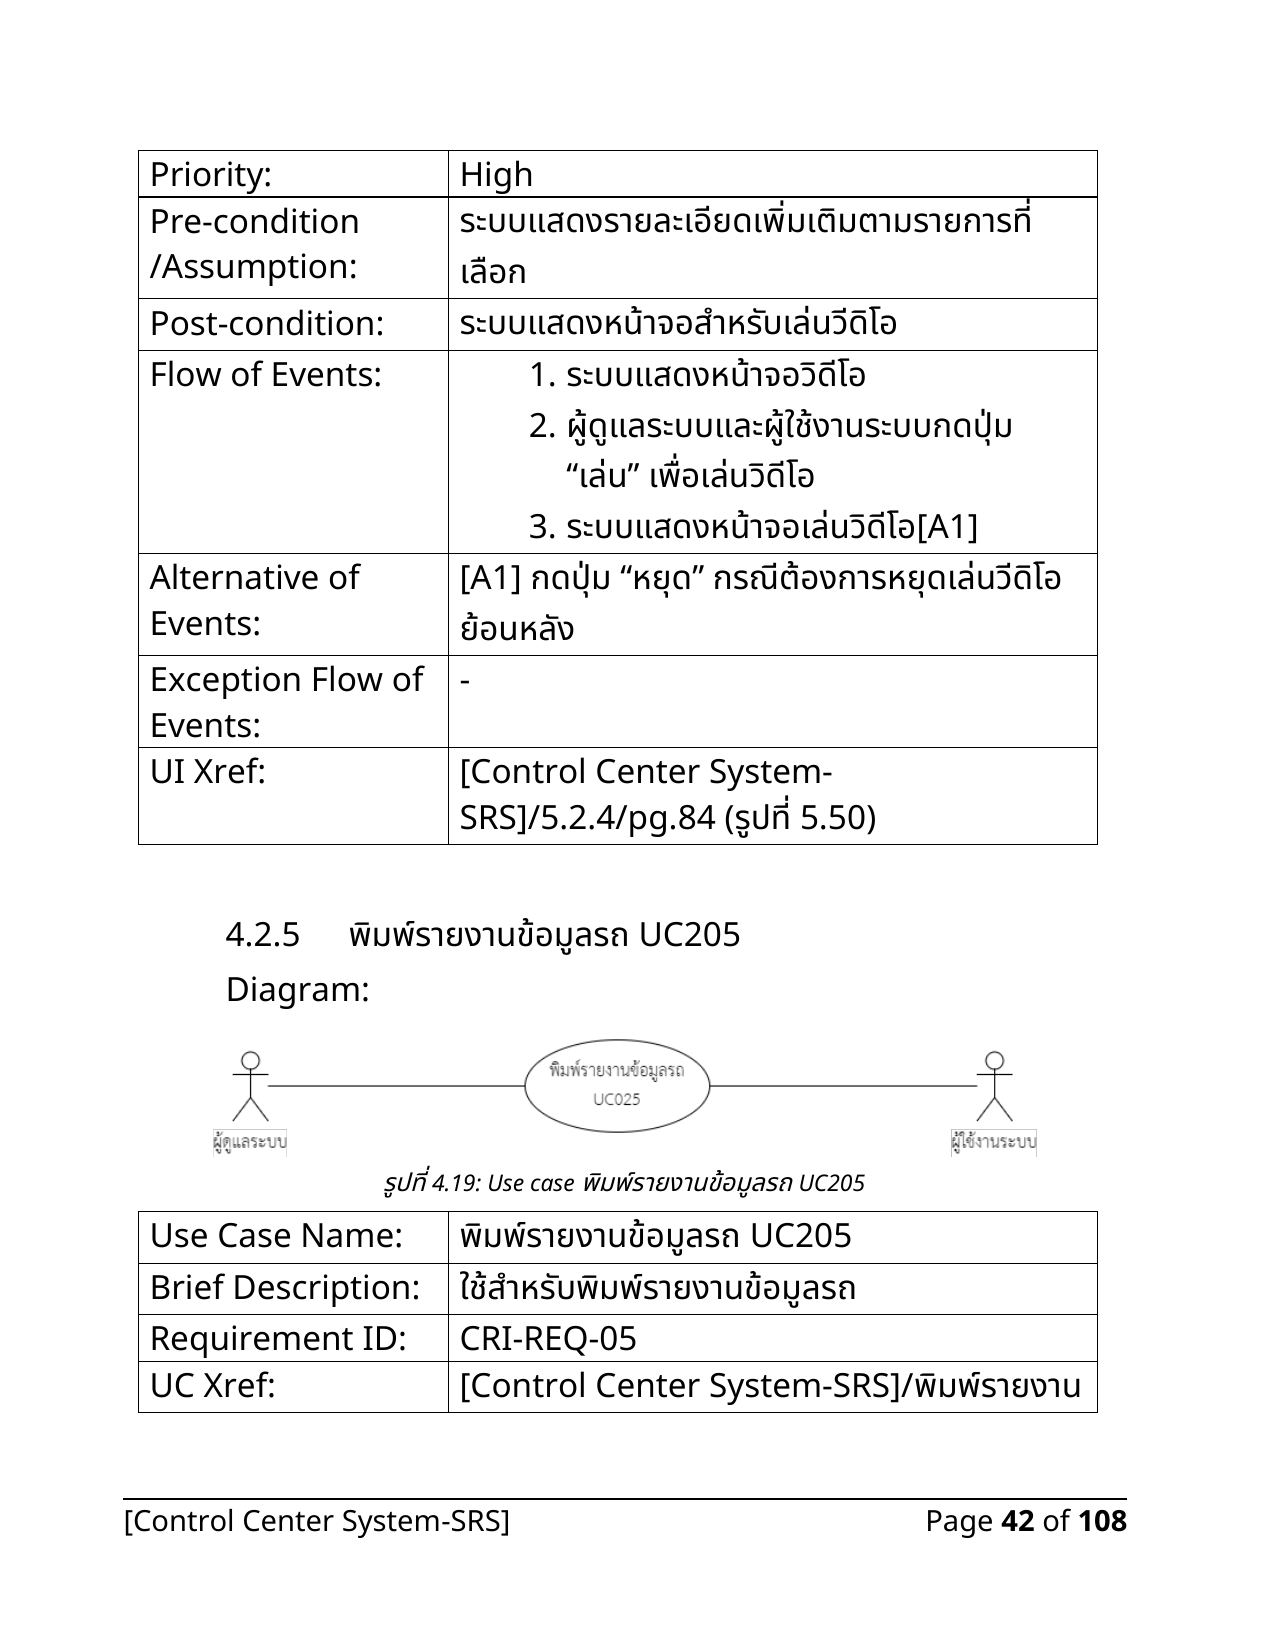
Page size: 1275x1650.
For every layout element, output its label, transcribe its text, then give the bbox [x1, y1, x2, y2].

subtitle พิมพ์รายงานข้อมูลรถ UC205 [225, 911, 1127, 961]
table_cell Post-condition: [139, 299, 448, 350]
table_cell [449, 1362, 1097, 1412]
table_cell ใช้สำหรับพิมพ์รายงานข้อมูลรถ [449, 1264, 1097, 1314]
table_header Use Case Name: [139, 1212, 448, 1263]
table_cell Priority: [139, 151, 448, 196]
table_cell ระบบแสดงหน้าจอวิดีโอ ผู้ดูแลระบบและผู้ใช้งานระบบกดปุ่ม “เล่น” เพื่อเล่นวิดีโอ ระบบแสดงหน้าจอเล่นวิดีโอ[A1] [449, 351, 1097, 553]
table_cell Exception Flow of Events: [139, 656, 448, 747]
table_cell UC Xref: [139, 1362, 448, 1412]
table_cell Pre-condition /Assumption: [139, 198, 448, 298]
table_cell High [449, 151, 1097, 196]
table_cell Alternative of Events: [139, 554, 448, 655]
table_cell - [449, 656, 1097, 747]
table_cell ระบบแสดงหน้าจอสำหรับเล่นวีดิโอ [449, 299, 1097, 350]
table_cell Flow of Events: [139, 351, 448, 553]
table_cell Requirement ID: [139, 1315, 448, 1361]
text Diagram: [150, 965, 1127, 1011]
table_cell Brief Description: [139, 1264, 448, 1314]
table_cell [A1] กดปุ่ม “หยุด” กรณีต้องการหยุดเล่นวีดิโอย้อนหลัง [449, 554, 1097, 655]
table_cell UI Xref: [139, 748, 448, 844]
table_cell CRI-REQ-05 [449, 1315, 1097, 1361]
picture [212, 1031, 1038, 1157]
table_header พิมพ์รายงานข้อมูลรถ UC205 [449, 1212, 1097, 1263]
